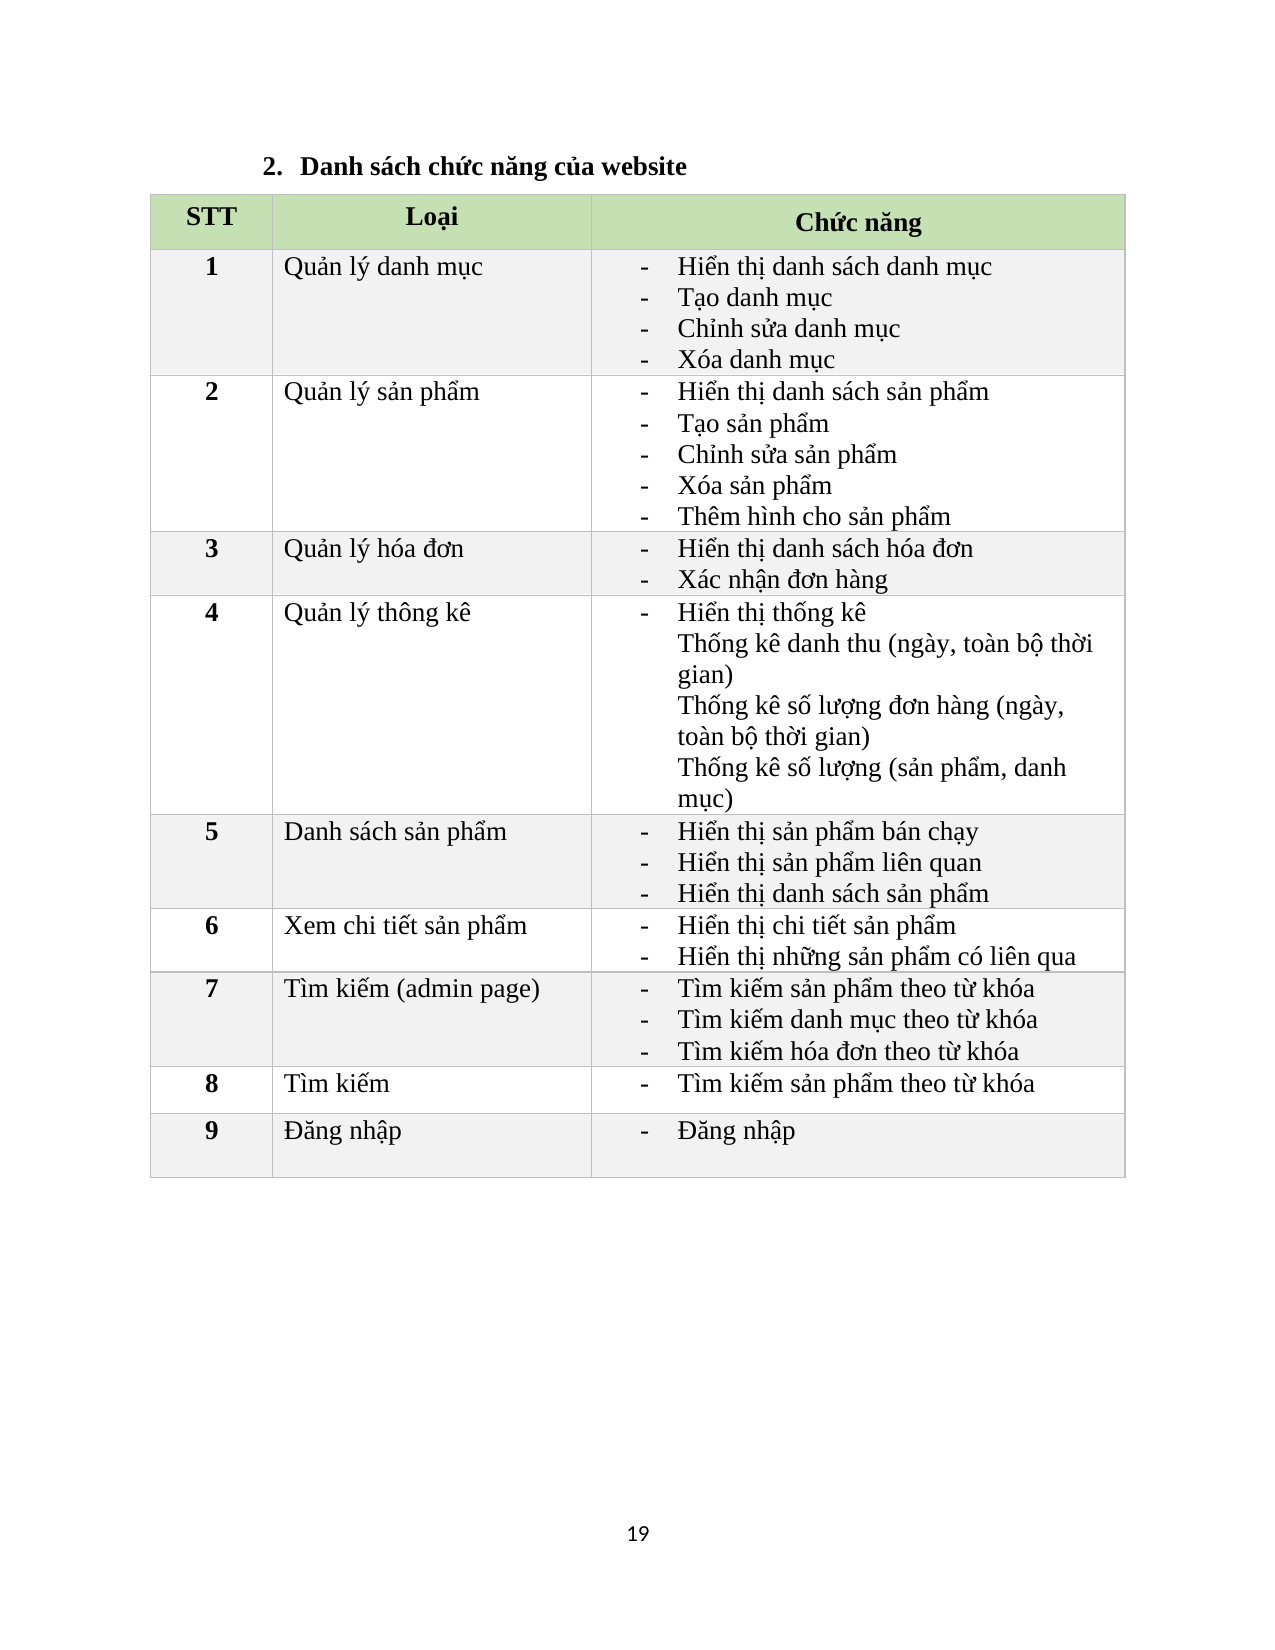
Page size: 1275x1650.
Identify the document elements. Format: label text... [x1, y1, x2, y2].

table_header Chức năng [592, 195, 1124, 249]
table_cell 8 [151, 1067, 272, 1113]
table_cell Hiển thị thống kê Thống kê danh thu (ngày, toàn bộ thời gian) Thống kê số lượng đơn hàng (ngày, toàn bộ thời gian) Thống kê số lượng (sản phẩm, danh mục) [592, 596, 1124, 814]
table_cell 6 [151, 909, 272, 971]
table_cell Tìm kiếm sản phẩm theo từ khóa Tìm kiếm danh mục theo từ khóa Tìm kiếm hóa đơn theo từ khóa [592, 973, 1124, 1066]
table_cell Quản lý hóa đơn [273, 532, 591, 594]
table_cell 9 [151, 1114, 272, 1177]
table_cell Hiển thị sản phẩm bán chạy Hiển thị sản phẩm liên quan Hiển thị danh sách sản phẩm [592, 815, 1124, 908]
table_cell 1 [151, 250, 272, 374]
table_cell Tìm kiếm sản phẩm theo từ khóa [592, 1067, 1124, 1113]
table_cell 3 [151, 532, 272, 594]
table_cell Hiển thị chi tiết sản phẩm Hiển thị những sản phẩm có liên qua [592, 909, 1124, 971]
table_header STT [151, 195, 272, 249]
table_cell 2 [151, 376, 272, 531]
table_cell Hiển thị danh sách danh mục Tạo danh mục Chỉnh sửa danh mục Xóa danh mục [592, 250, 1124, 374]
list Danh sách chức năng của website [262, 150, 1125, 181]
table_cell Xem chi tiết sản phẩm [273, 909, 591, 971]
table_cell Quản lý thông kê [273, 596, 591, 814]
table_cell Hiển thị danh sách sản phẩm Tạo sản phẩm Chỉnh sửa sản phẩm Xóa sản phẩm Thêm hình cho sản phẩm [592, 376, 1124, 531]
table_cell Tìm kiếm (admin page) [273, 973, 591, 1066]
table_cell Hiển thị danh sách hóa đơn Xác nhận đơn hàng [592, 532, 1124, 594]
table_cell 4 [151, 596, 272, 814]
table_cell Tìm kiếm [273, 1067, 591, 1113]
table_cell 7 [151, 973, 272, 1066]
table_cell Quản lý danh mục [273, 250, 591, 374]
table_cell Danh sách sản phẩm [273, 815, 591, 908]
table_cell 5 [151, 815, 272, 908]
table_cell Quản lý sản phẩm [273, 376, 591, 531]
table_header Loại [273, 195, 591, 249]
table_cell Đăng nhập [273, 1114, 591, 1177]
table_cell Đăng nhập [592, 1114, 1124, 1177]
